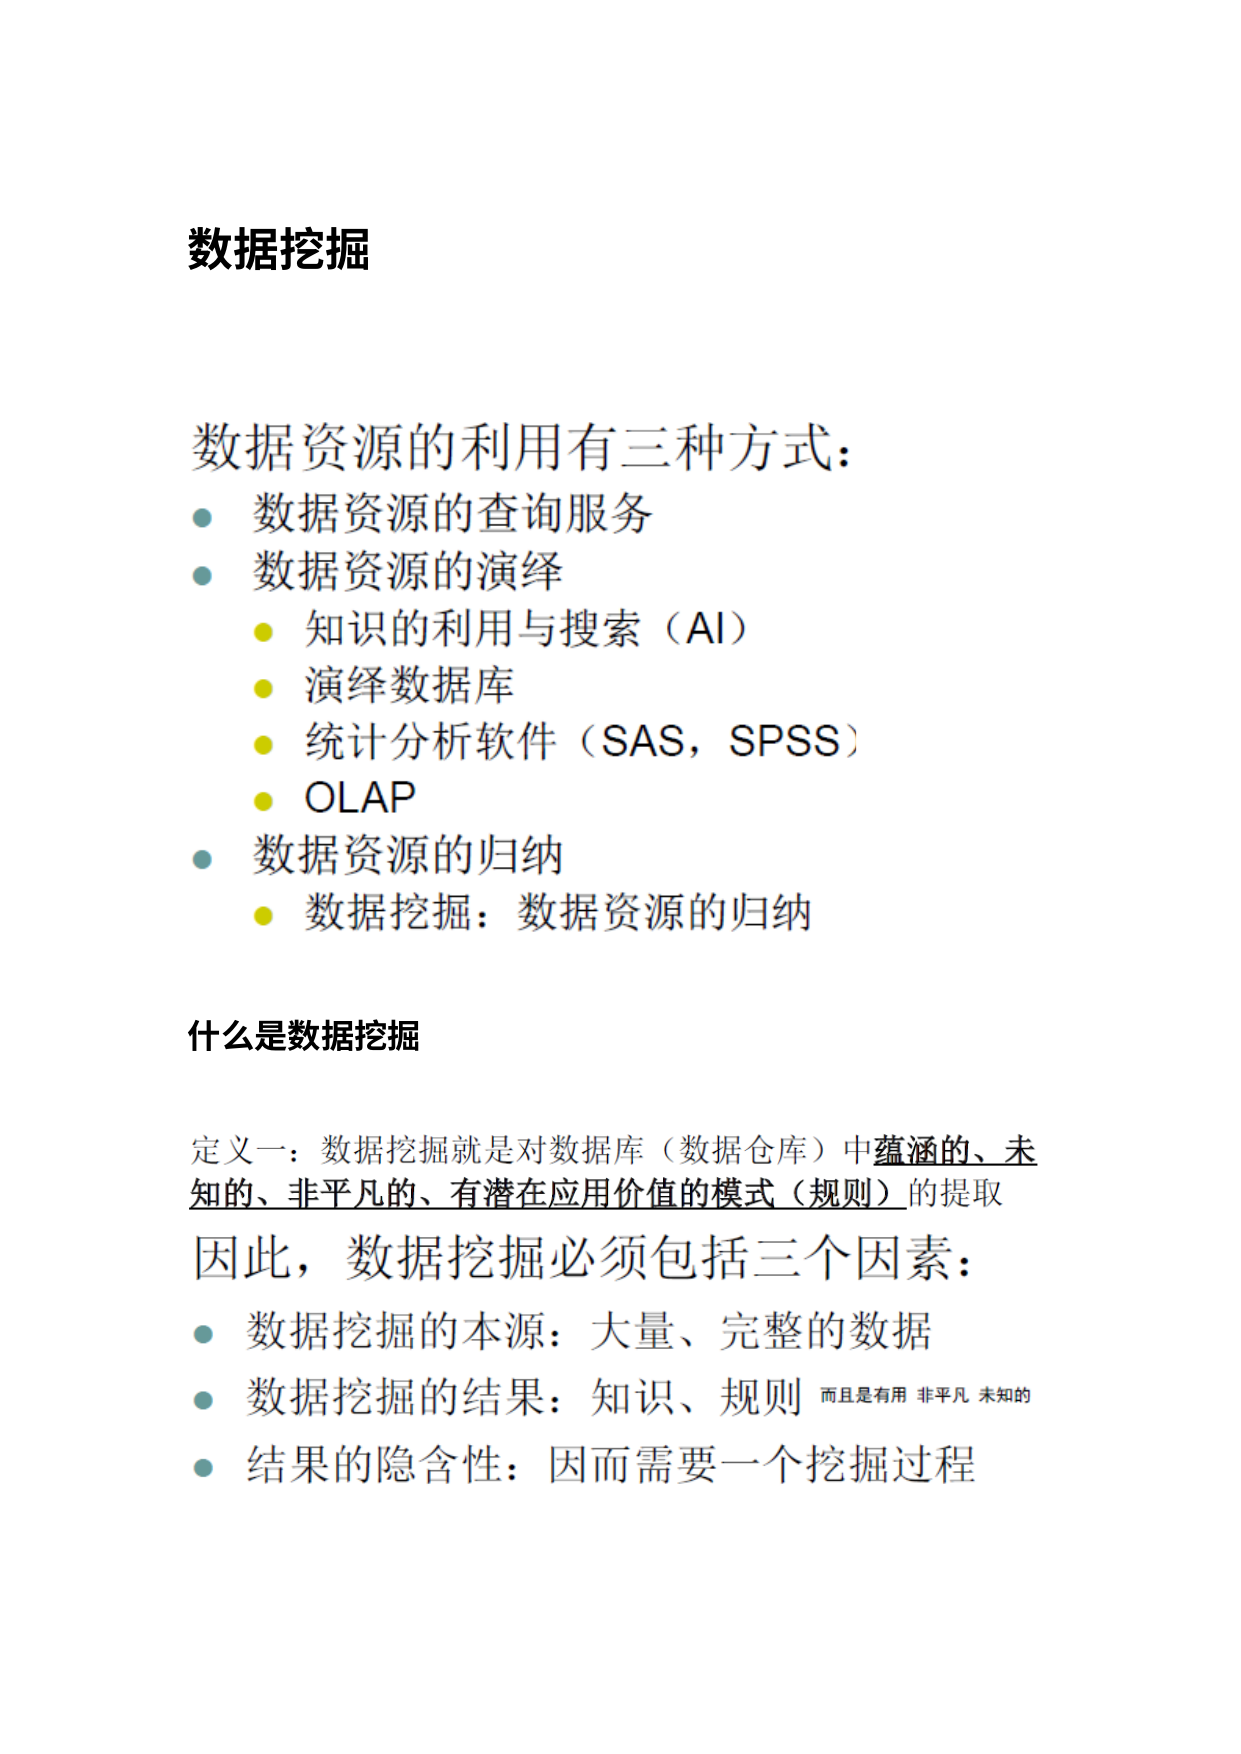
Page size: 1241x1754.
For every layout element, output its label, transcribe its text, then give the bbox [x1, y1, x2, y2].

picture [187, 422, 857, 957]
picture [187, 1226, 1053, 1495]
subtitle 什么是数据挖掘 [187, 1002, 1053, 1067]
picture [187, 1128, 1053, 1218]
subtitle 数据挖掘 [187, 197, 1053, 295]
